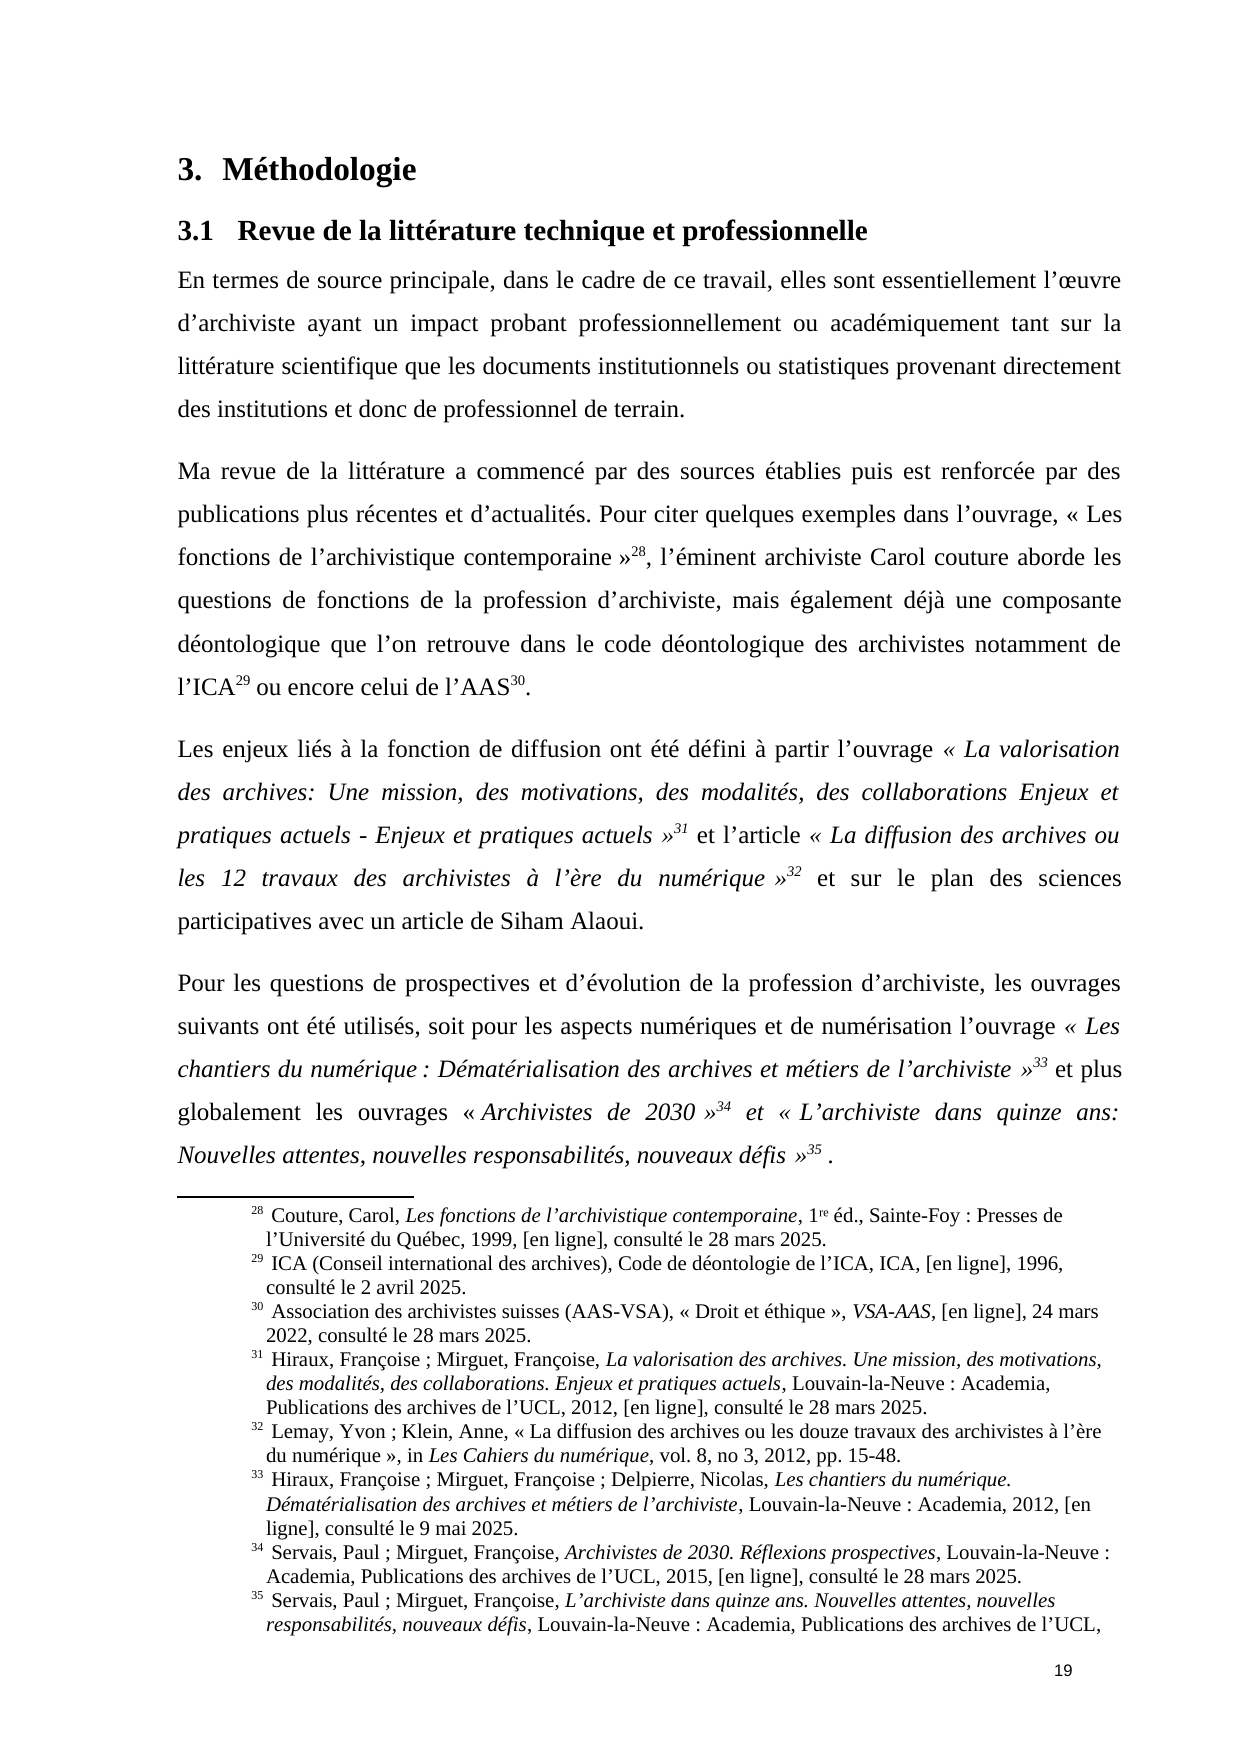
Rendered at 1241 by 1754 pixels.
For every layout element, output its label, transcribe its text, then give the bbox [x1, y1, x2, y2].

text Ma revue de la littérature a commencé par des sources établies puis est renforcée par des publications plus récentes et d’actualités. Pour citer quelques exemples dans l’ouvrage, « Les fonctions de l’archivistique contemporaine », l’éminent archiviste Carol couture aborde les questions de fonctions de la profession d’archiviste, mais également déjà une composante déontologique que l’on retrouve dans le code déontologique des archivistes notamment de l’ICA ou encore celui de l’AAS. [177, 456, 1122, 701]
text En termes de source principale, dans le cadre de ce travail, elles sont essentiellement l’œuvre d’archiviste ayant un impact probant professionnellement ou académiquement tant sur la littérature scientifique que les documents institutionnels ou statistiques provenant directement des institutions et donc de professionnel de terrain. [177, 265, 1122, 423]
subtitle Méthodologie [177, 149, 1122, 188]
subtitle Revue de la littérature technique et professionnelle [177, 213, 1122, 246]
text Pour les questions de prospectives et d’évolution de la profession d’archiviste, les ouvrages suivants ont été utilisés, soit pour les aspects numériques et de numérisation l’ouvrage « Les chantiers du numérique : Dématérialisation des archives et métiers de l’archiviste » et plus globalement les ouvrages « Archivistes de 2030 » et « L’archiviste dans quinze ans: Nouvelles attentes, nouvelles responsabilités, nouveaux défis » . [177, 968, 1122, 1169]
text Les enjeux liés à la fonction de diffusion ont été défini à partir l’ouvrage « La valorisation des archives: Une mission, des motivations, des modalités, des collaborations Enjeux et pratiques actuels - Enjeux et pratiques actuels » et l’article « La diffusion des archives ou les 12 travaux des archivistes à l’ère du numérique » et sur le plan des sciences participatives avec un article de Siham Alaoui. [177, 734, 1122, 935]
